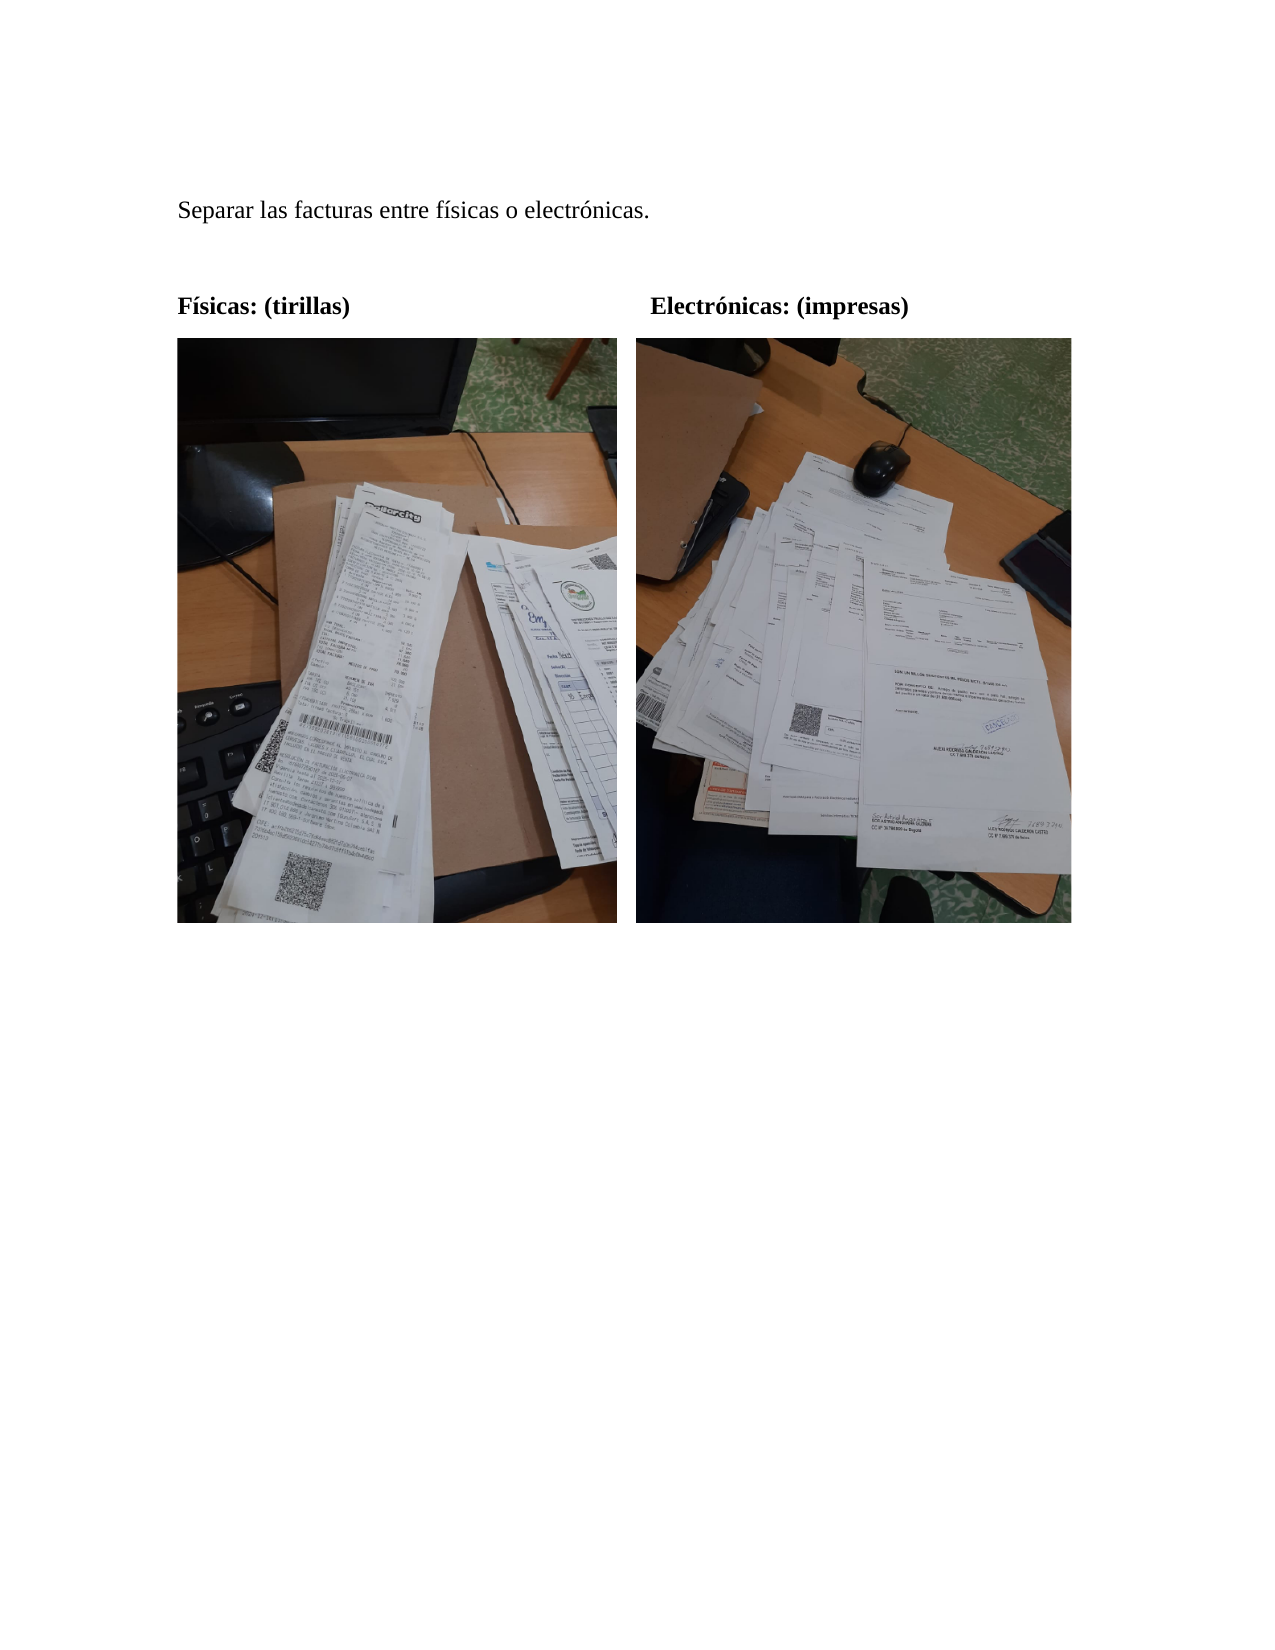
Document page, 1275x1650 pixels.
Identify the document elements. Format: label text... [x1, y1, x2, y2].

picture [177, 338, 617, 923]
text Físicas: (tirillas) Electrónicas: (impresas) [177, 291, 1098, 319]
text Separar las facturas entre físicas o electrónicas. [177, 195, 1098, 224]
picture [636, 338, 1072, 923]
